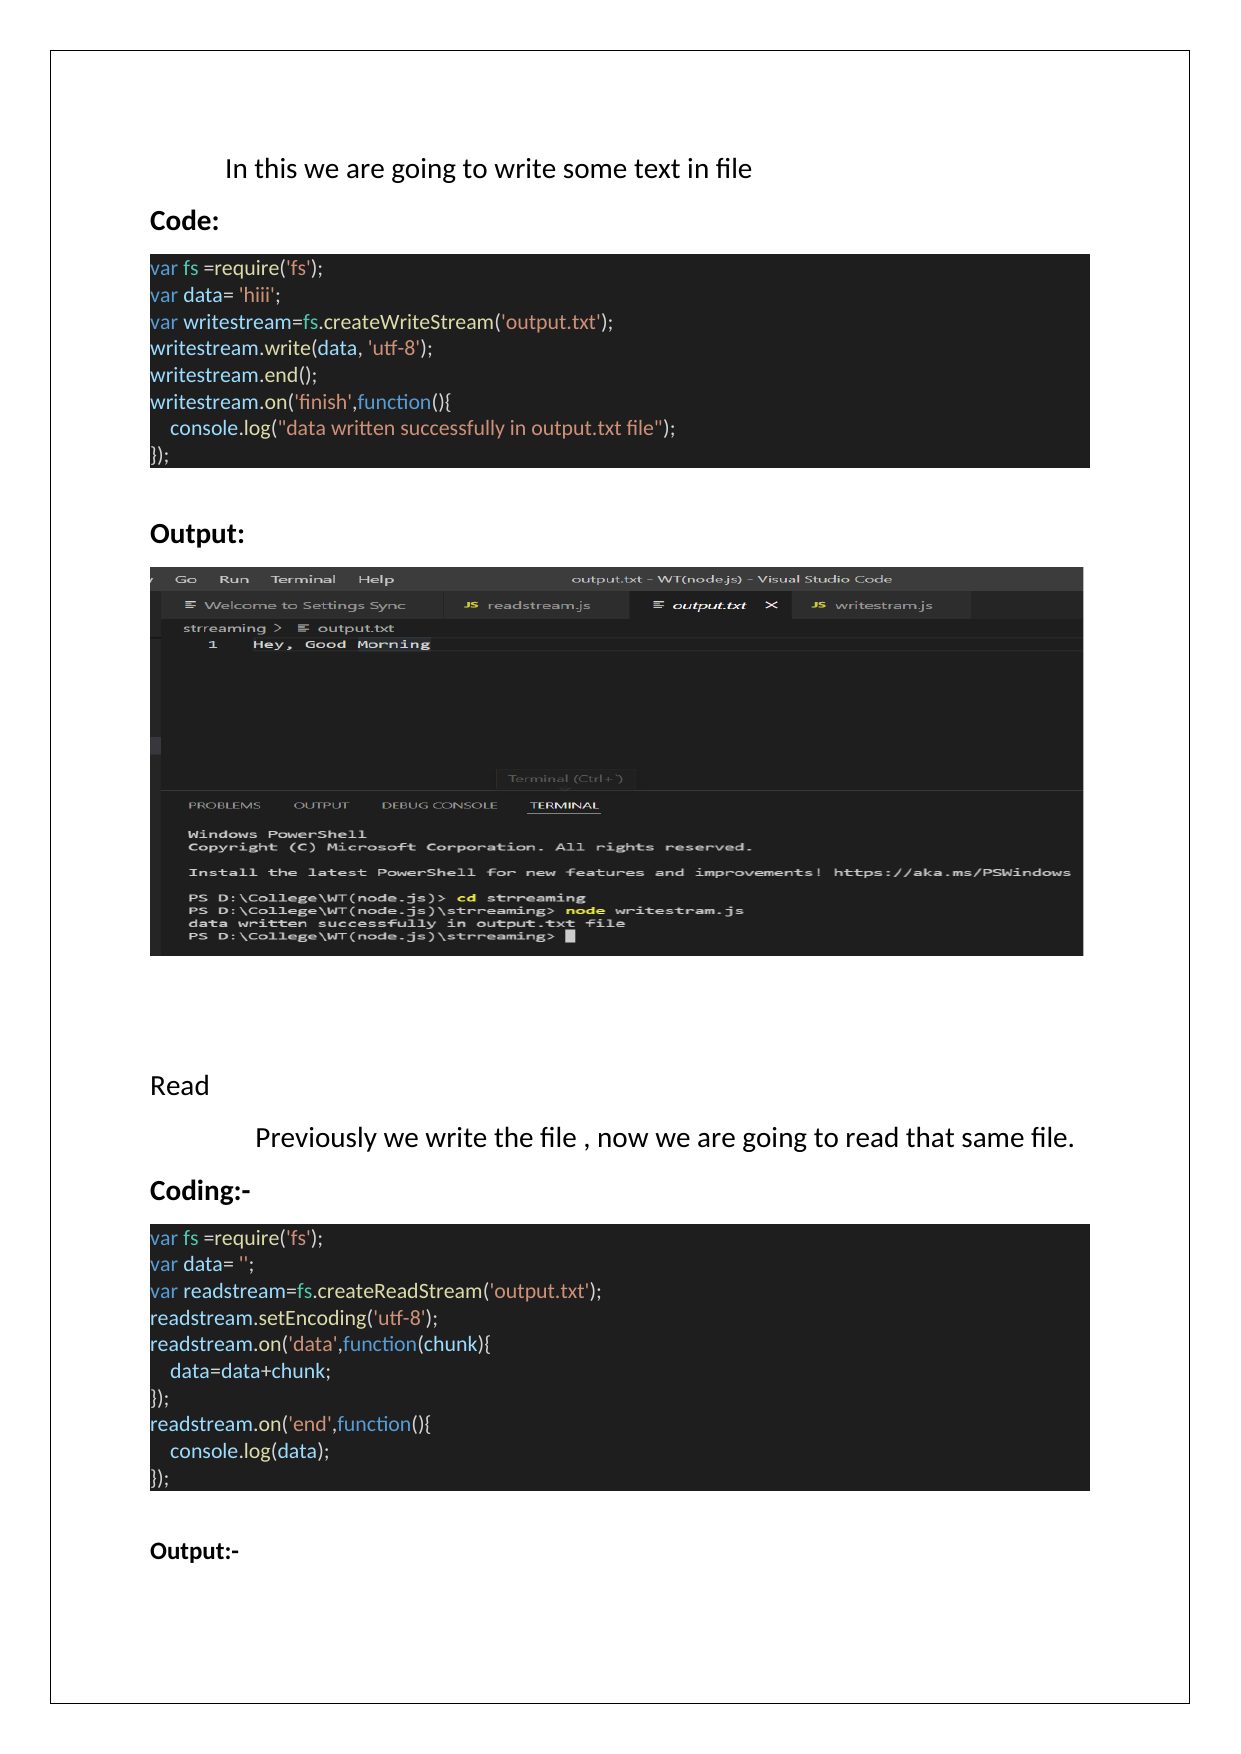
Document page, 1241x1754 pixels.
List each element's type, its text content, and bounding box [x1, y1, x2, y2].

text var fs =require('fs'); [150, 254, 1090, 281]
text writestream.write(data, 'utf-8'); [150, 334, 1090, 361]
text var data= ''; [150, 1251, 1090, 1277]
text }); [150, 1384, 1090, 1411]
text console.log(data); [150, 1437, 1090, 1464]
text Output:- [150, 1535, 1090, 1566]
text writestream.on('finish',function(){ [150, 388, 1090, 414]
text Read [150, 1067, 1090, 1103]
text In this we are going to write some text in file [150, 150, 1090, 186]
text console.log("data written successfully in output.txt file"); [150, 414, 1090, 441]
text readstream.setEncoding('utf-8'); [150, 1304, 1090, 1331]
text Code: [150, 202, 1090, 238]
text }); [150, 441, 1090, 468]
text Coding:- [150, 1172, 1090, 1207]
text readstream.on('data',function(chunk){ [150, 1331, 1090, 1357]
text writestream.end(); [150, 361, 1090, 388]
text data=data+chunk; [150, 1357, 1090, 1384]
text var readstream=fs.createReadStream('output.txt'); [150, 1277, 1090, 1304]
text readstream.on('end',function(){ [150, 1411, 1090, 1437]
text }); [150, 1464, 1090, 1491]
picture [150, 567, 1084, 956]
text var data= 'hiii'; [150, 281, 1090, 308]
text var writestream=fs.createWriteStream('output.txt'); [150, 308, 1090, 334]
text Output: [150, 515, 1090, 551]
text var fs =require('fs'); [150, 1224, 1090, 1251]
text Previously we write the file , now we are going to read that same file. [150, 1119, 1090, 1155]
